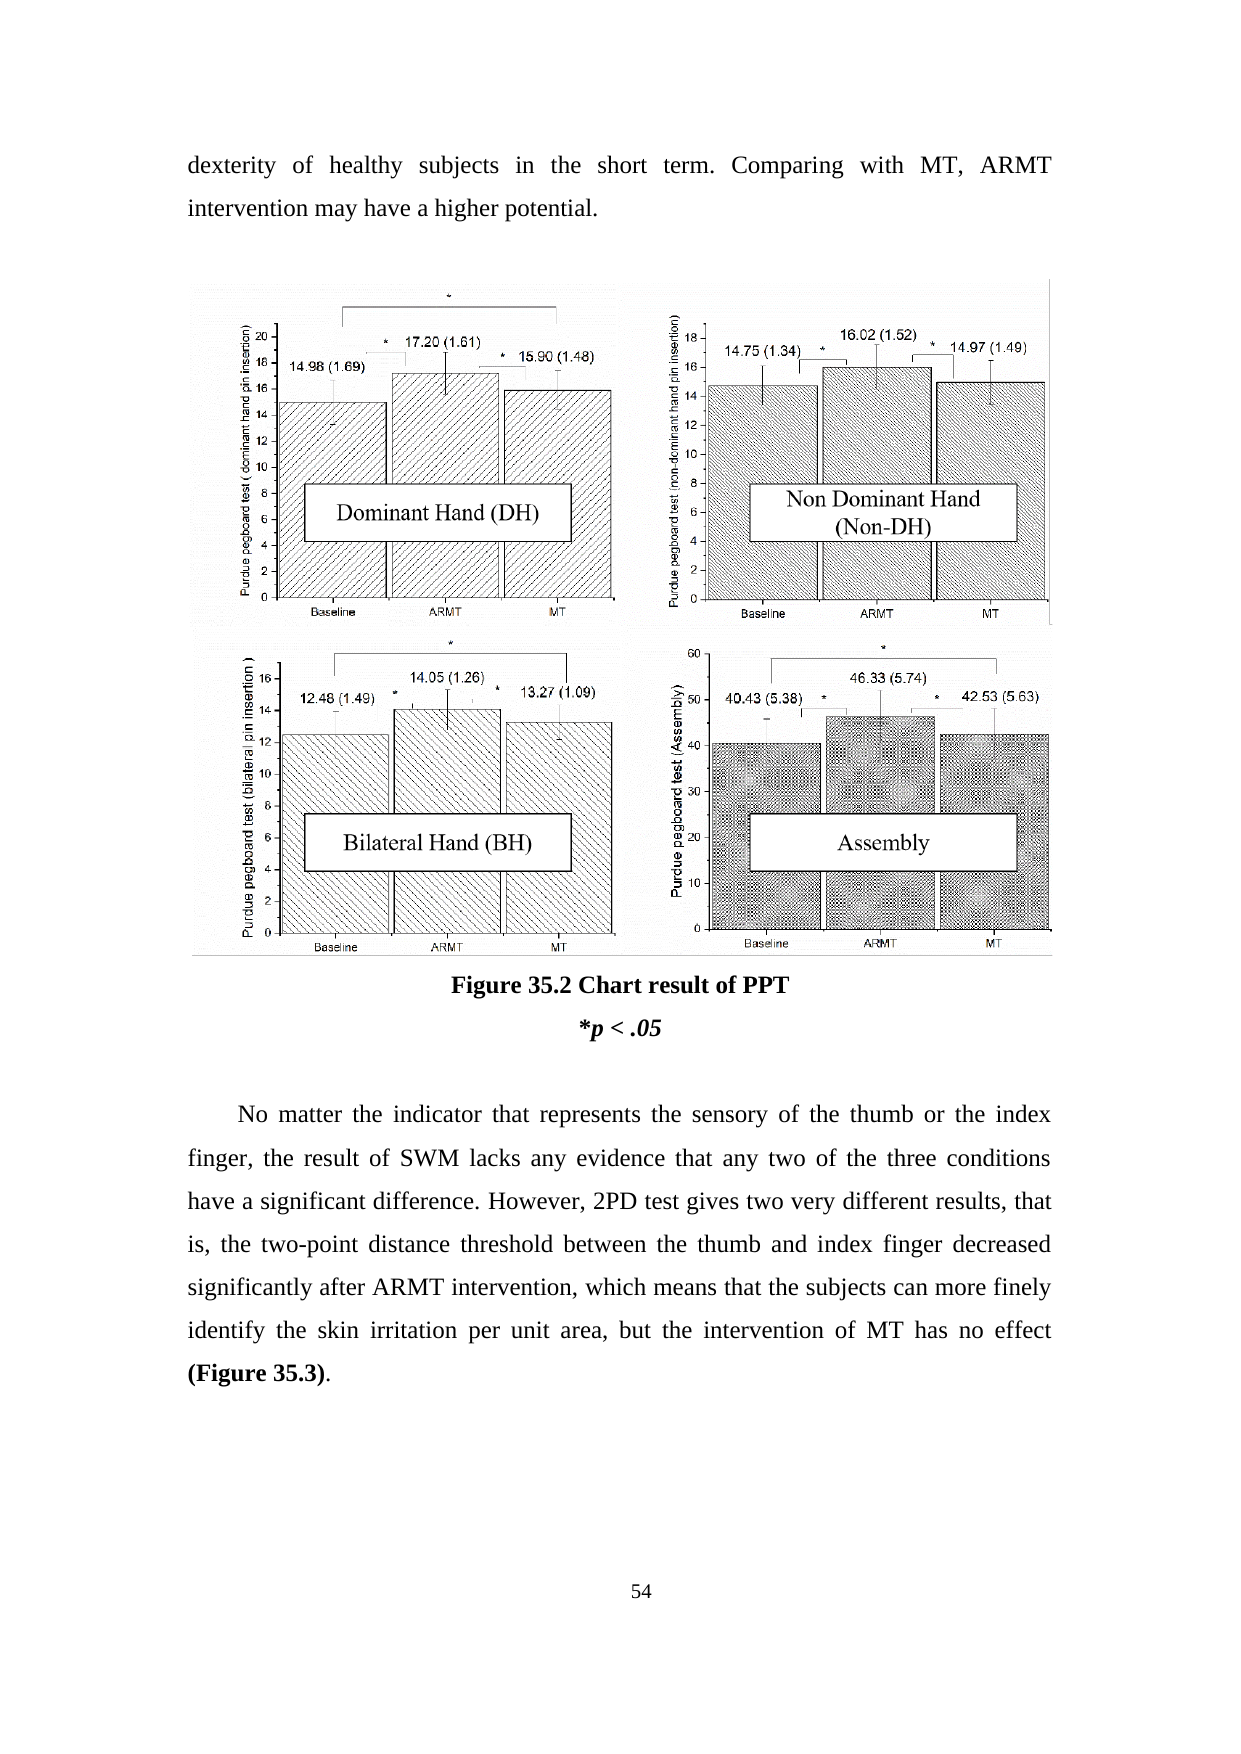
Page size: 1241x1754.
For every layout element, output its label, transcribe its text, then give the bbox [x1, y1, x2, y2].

text Figure 35.2 Chart result of PPT [187, 970, 1053, 999]
text *p < .05 [187, 1013, 1053, 1042]
picture [188, 279, 1053, 956]
text No matter the indicator that represents the sensory of the thumb or the index finger, the result of SWM lacks any evidence that any two of the three conditions have a significant difference. However, 2PD test gives two very different results, that is, the two-point distance threshold between the thumb and index finger decreased significantly after ARMT intervention, which means that the subjects can more finely identify the skin irritation per unit area, but the intervention of MT has no effect (Figure 35.3). [187, 1099, 1053, 1387]
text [187, 150, 1053, 222]
